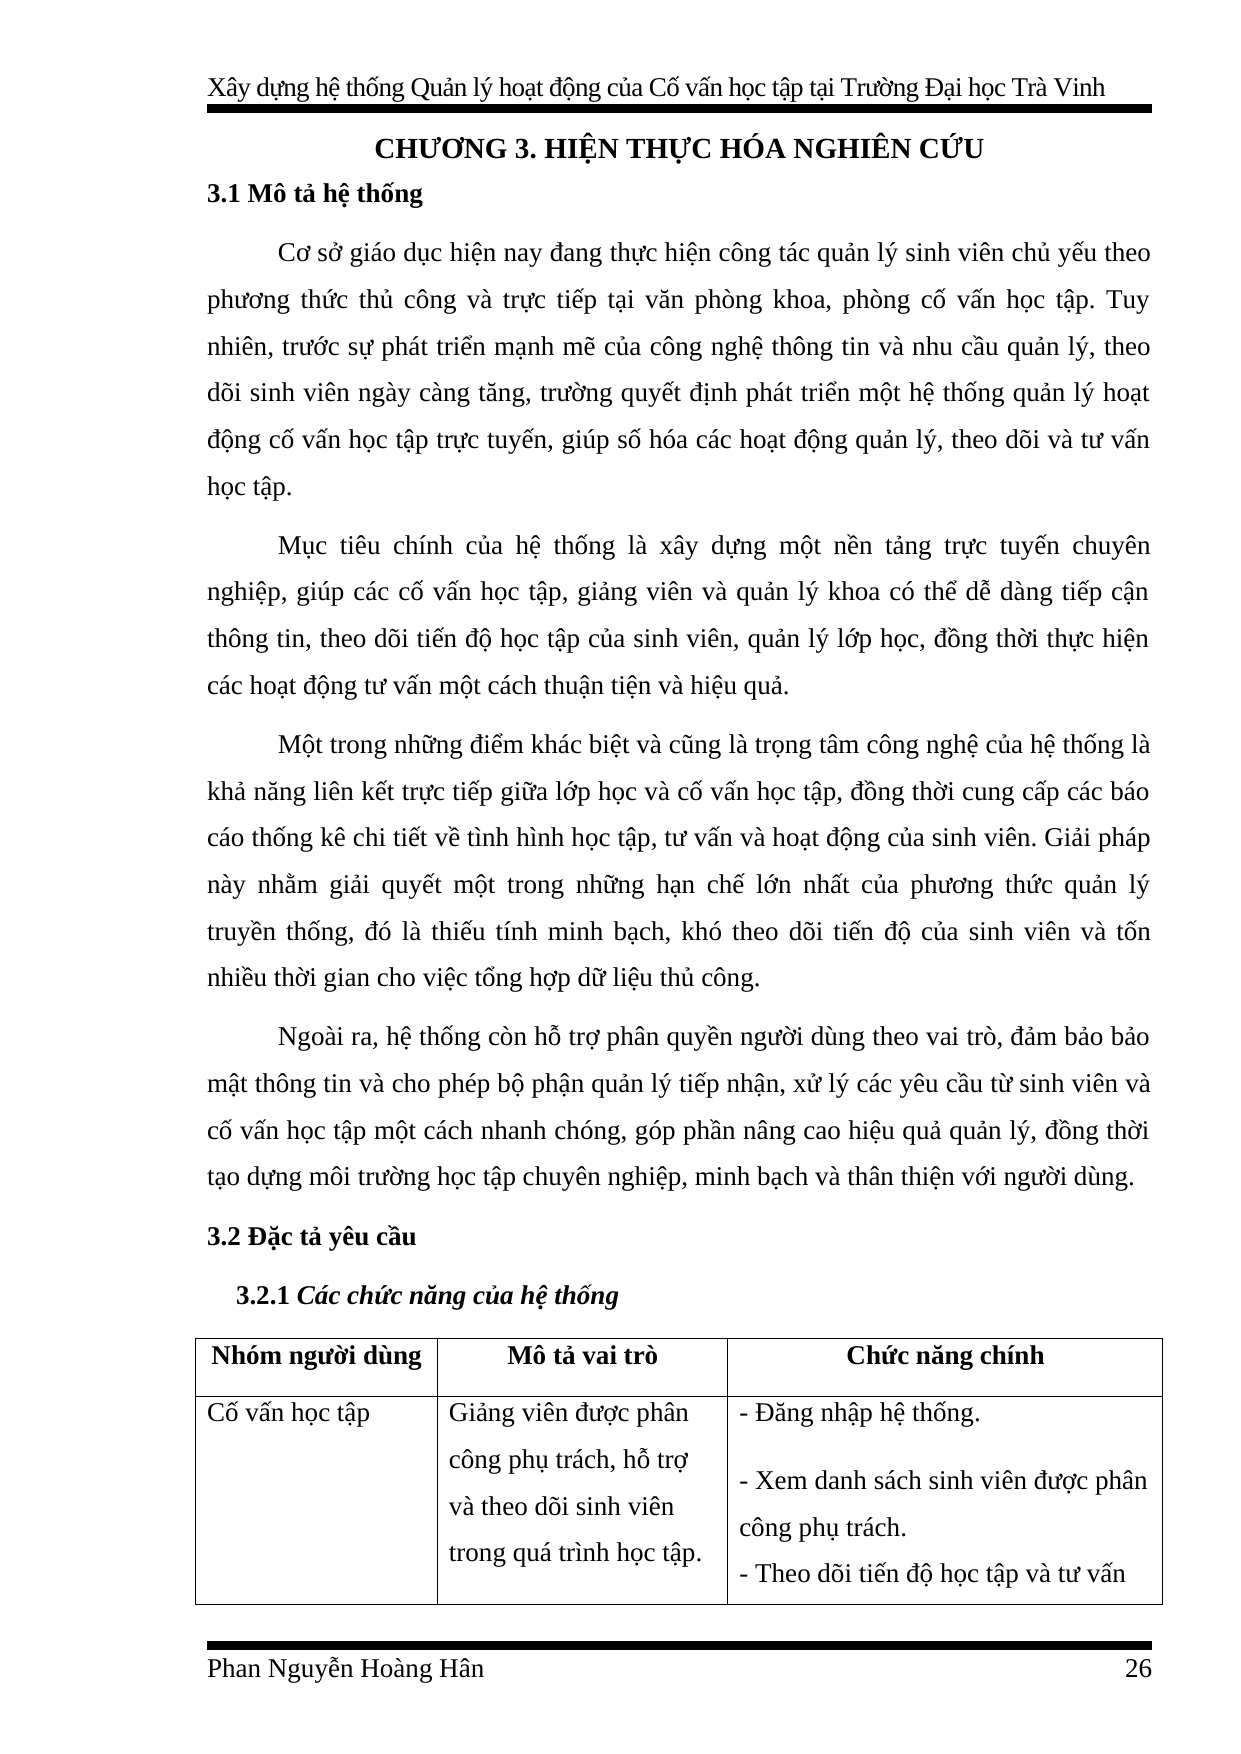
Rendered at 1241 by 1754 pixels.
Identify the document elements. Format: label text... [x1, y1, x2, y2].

table_cell Cố vấn học tập [196, 1397, 437, 1604]
subtitle Các chức năng của hệ thống [236, 1279, 1152, 1310]
subtitle HIỆN THỰC HÓA NGHIÊN CỨU [207, 131, 1152, 164]
text Mục tiêu chính của hệ thống là xây dựng một nền tảng trực tuyến chuyên nghiệp, giúp các cố vấn học tập, giảng viên và quản lý khoa có thể dễ dàng tiếp cận thông tin, theo dõi tiến độ học tập của sinh viên, quản lý lớp học, đồng thời thực hiện các hoạt động tư vấn một cách thuận tiện và hiệu quả. [207, 529, 1152, 700]
subtitle Mô tả hệ thống [207, 177, 1152, 208]
table_header Nhóm người dùng [196, 1339, 437, 1396]
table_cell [728, 1397, 1162, 1604]
text Cơ sở giáo dục hiện nay đang thực hiện công tác quản lý sinh viên chủ yếu theo phương thức thủ công và trực tiếp tại văn phòng khoa, phòng cố vấn học tập. Tuy nhiên, trước sự phát triển mạnh mẽ của công nghệ thông tin và nhu cầu quản lý, theo dõi sinh viên ngày càng tăng, trường quyết định phát triển một hệ thống quản lý hoạt động cố vấn học tập trực tuyến, giúp số hóa các hoạt động quản lý, theo dõi và tư vấn học tập. [207, 236, 1152, 501]
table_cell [438, 1397, 727, 1604]
table_header Mô tả vai trò [438, 1339, 727, 1396]
subtitle Đặc tả yêu cầu [207, 1219, 1152, 1251]
text Ngoài ra, hệ thống còn hỗ trợ phân quyền người dùng theo vai trò, đảm bảo bảo mật thông tin và cho phép bộ phận quản lý tiếp nhận, xử lý các yêu cầu từ sinh viên và cố vấn học tập một cách nhanh chóng, góp phần nâng cao hiệu quả quản lý, đồng thời tạo dựng môi trường học tập chuyên nghiệp, minh bạch và thân thiện với người dùng. [207, 1020, 1152, 1192]
text Một trong những điểm khác biệt và cũng là trọng tâm công nghệ của hệ thống là khả năng liên kết trực tiếp giữa lớp học và cố vấn học tập, đồng thời cung cấp các báo cáo thống kê chi tiết về tình hình học tập, tư vấn và hoạt động của sinh viên. Giải pháp này nhằm giải quyết một trong những hạn chế lớn nhất của phương thức quản lý truyền thống, đó là thiếu tính minh bạch, khó theo dõi tiến độ của sinh viên và tốn nhiều thời gian cho việc tổng hợp dữ liệu thủ công. [207, 728, 1152, 992]
table_header Chức năng chính [728, 1339, 1162, 1396]
